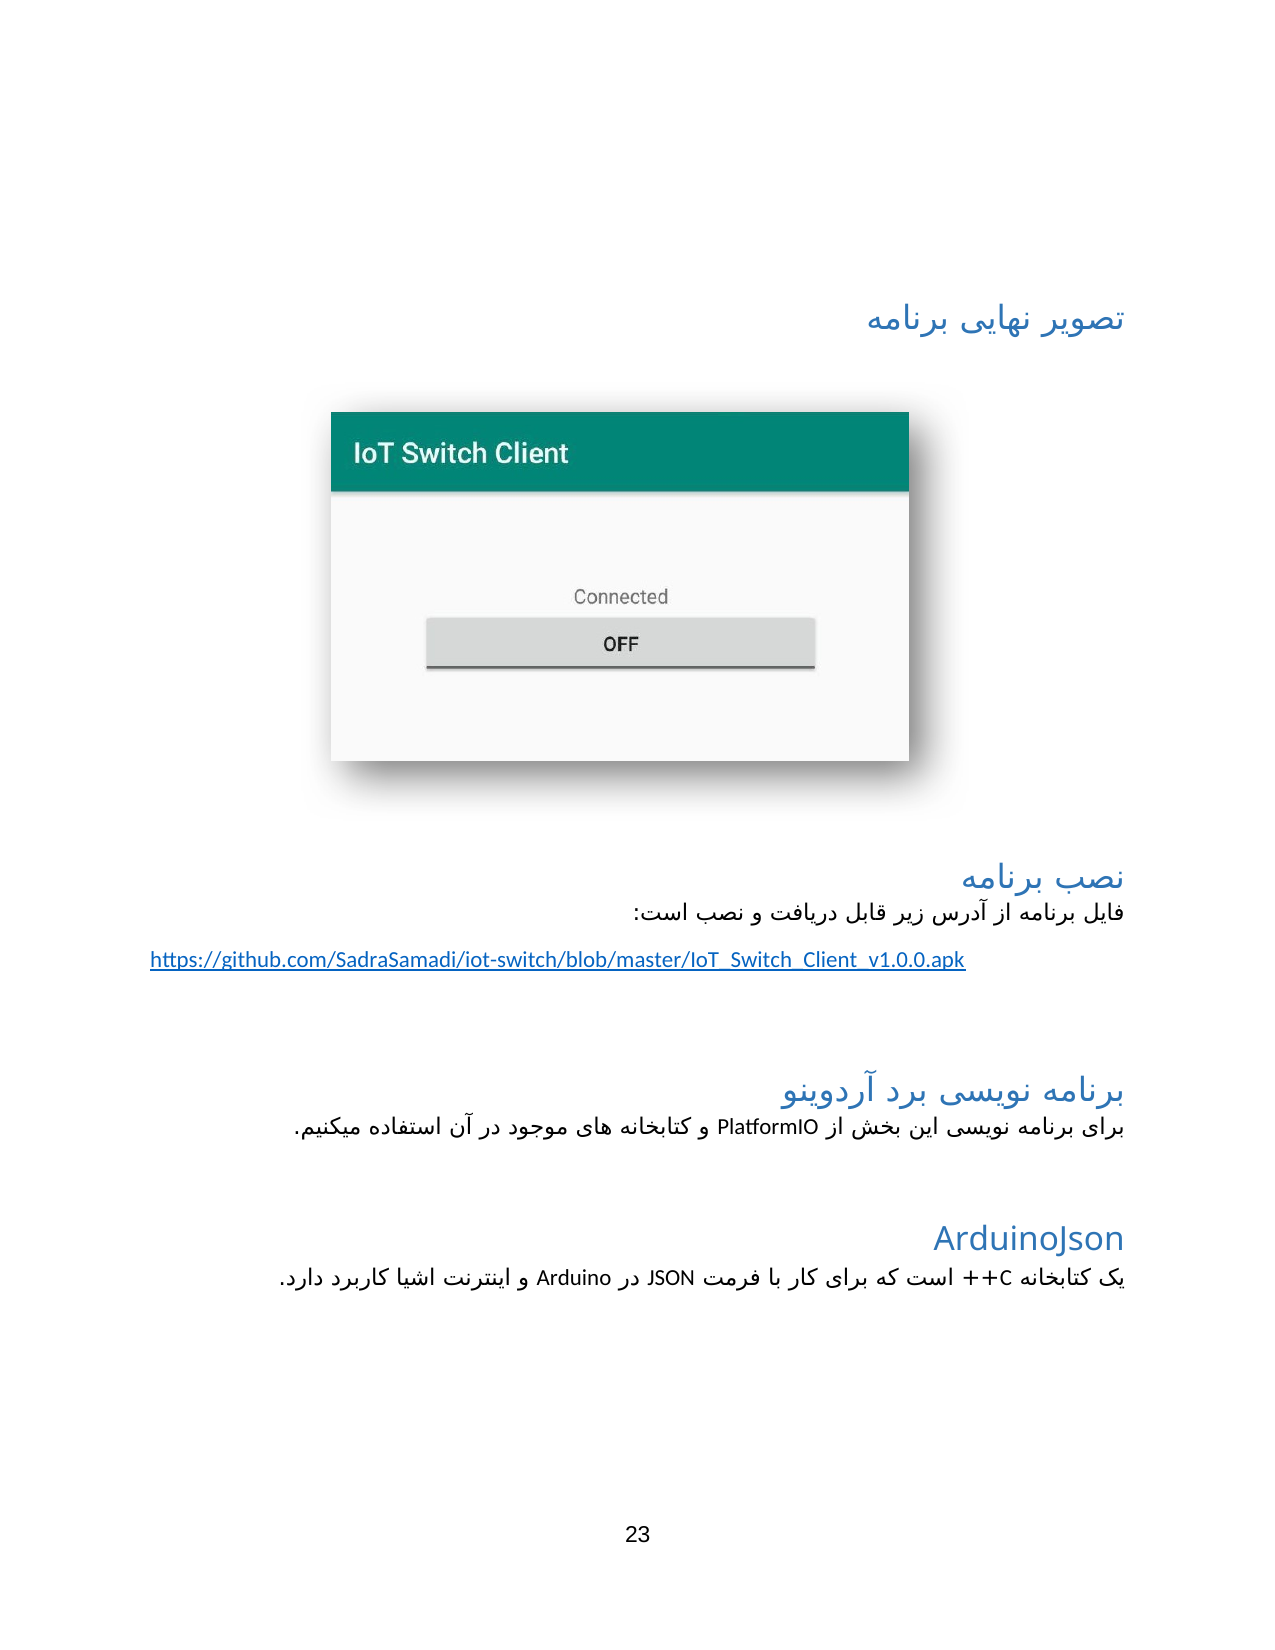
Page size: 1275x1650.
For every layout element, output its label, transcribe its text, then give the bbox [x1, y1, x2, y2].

subtitle تصویر نهایی برنامه [150, 298, 1125, 337]
subtitle نصب برنامه [150, 858, 1125, 896]
text https://github.com/SadraSamadi/iot-switch/blob/master/IoT_Switch_Client_v1.0.0.apk [150, 945, 1125, 973]
text یک کتابخانه C++ است که برای کار با فرمت JSON در Arduino و اینترنت اشیا کاربرد دارد. [150, 1263, 1125, 1291]
picture [331, 412, 909, 761]
subtitle برنامه نویسی برد آردوینو [150, 1071, 1125, 1109]
text فایل برنامه از آدرس زیر قابل دریافت و نصب است: [150, 899, 1125, 926]
subtitle ArduinoJson [150, 1214, 1125, 1260]
text برای برنامه نویسی این بخش از PlatformIO و کتابخانه های موجود در آن استفاده میکنیم. [150, 1112, 1125, 1140]
